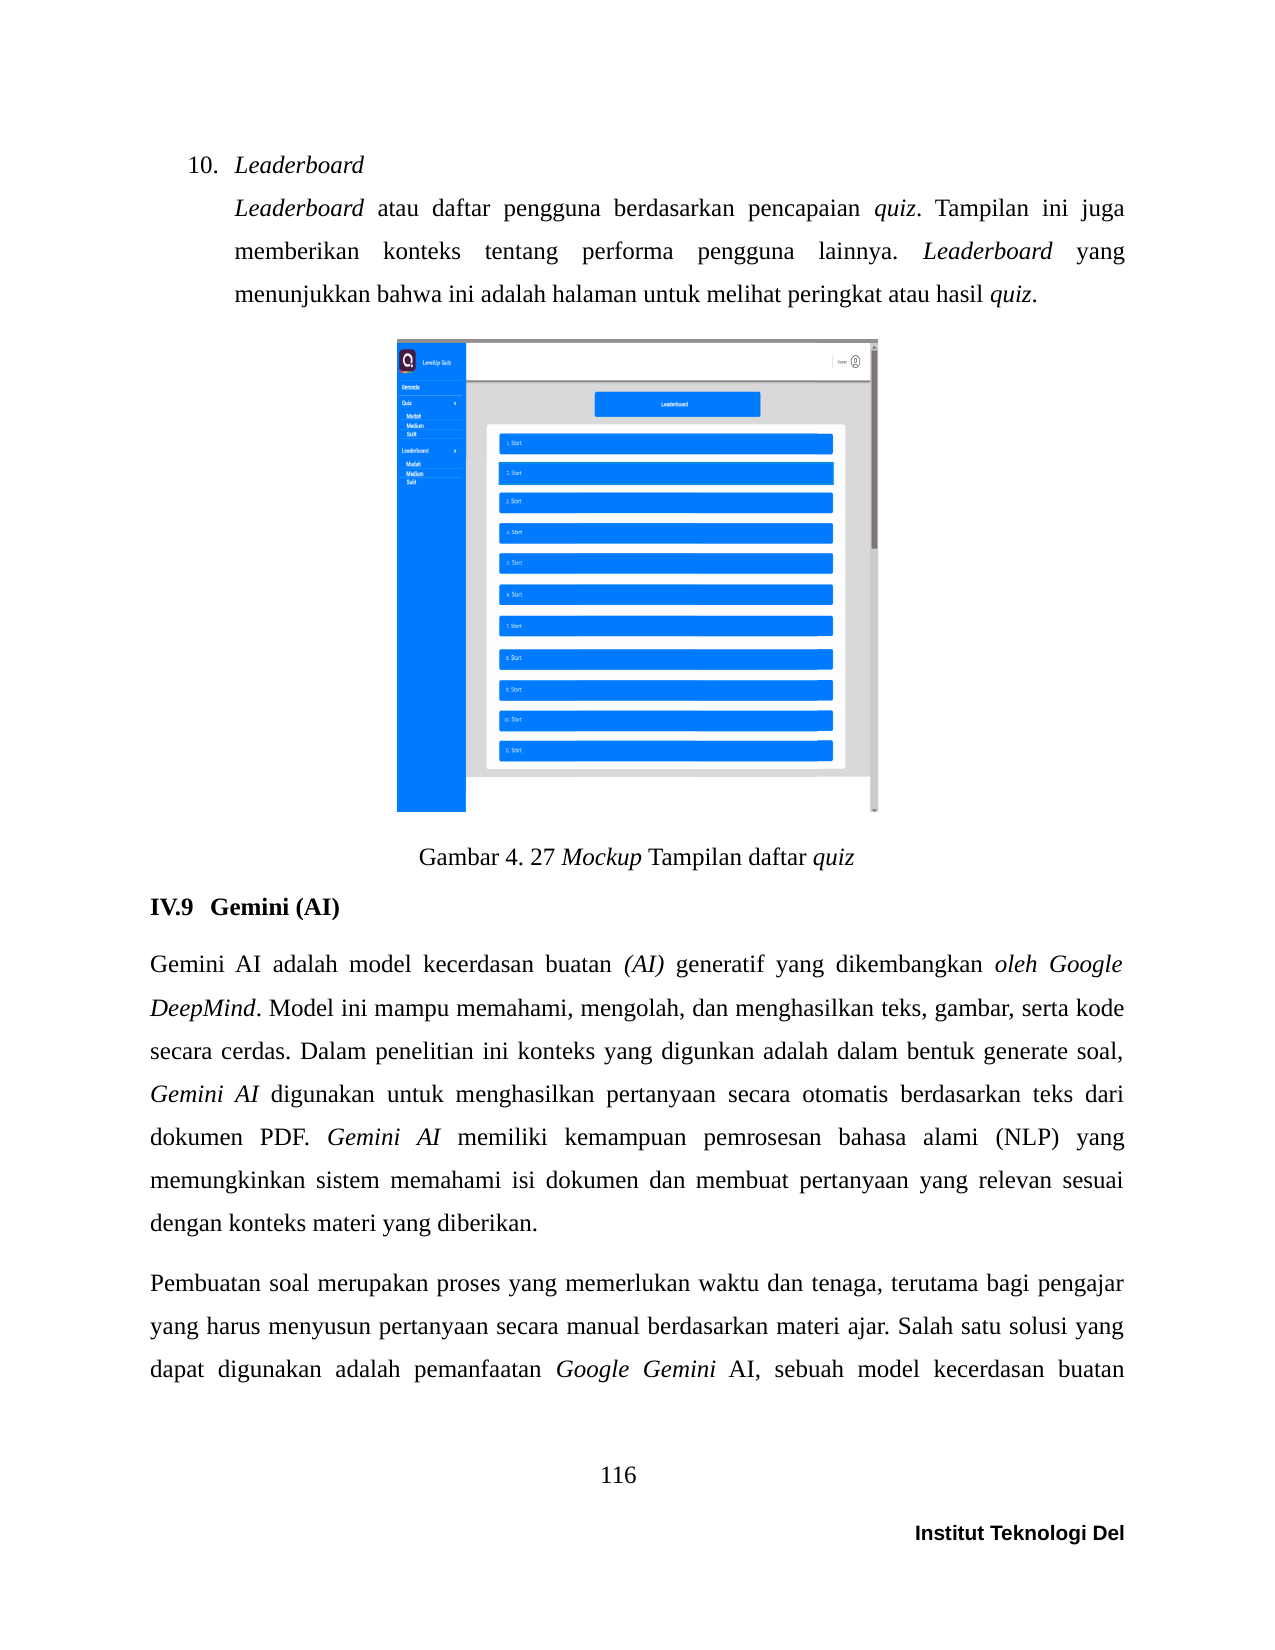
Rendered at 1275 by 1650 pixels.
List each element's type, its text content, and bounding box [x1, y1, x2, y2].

text Gemini AI adalah model kecerdasan buatan (AI) generatif yang dikembangkan oleh Google DeepMind. Model ini mampu memahami, mengolah, dan menghasilkan teks, gambar, serta kode secara cerdas. Dalam penelitian ini konteks yang digunkan adalah dalam bentuk generate soal, Gemini AI digunakan untuk menghasilkan pertanyaan secara otomatis berdasarkan teks dari dokumen PDF. Gemini AI memiliki kemampuan pemrosesan bahasa alami (NLP) yang memungkinkan sistem memahami isi dokumen dan membuat pertanyaan yang relevan sesuai dengan konteks materi yang diberikan. [150, 949, 1125, 1237]
subtitle Gemini (AI) [150, 892, 1125, 921]
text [150, 1268, 1125, 1383]
list Leaderboard [187, 150, 1125, 179]
text Gambar 4. 27 Mockup Tampilan daftar quiz [150, 842, 1125, 871]
picture [397, 339, 879, 812]
list Leaderboard atau daftar pengguna berdasarkan pencapaian quiz. Tampilan ini juga memberikan konteks tentang performa pengguna lainnya. Leaderboard yang menunjukkan bahwa ini adalah halaman untuk melihat peringkat atau hasil quiz. [234, 193, 1125, 308]
